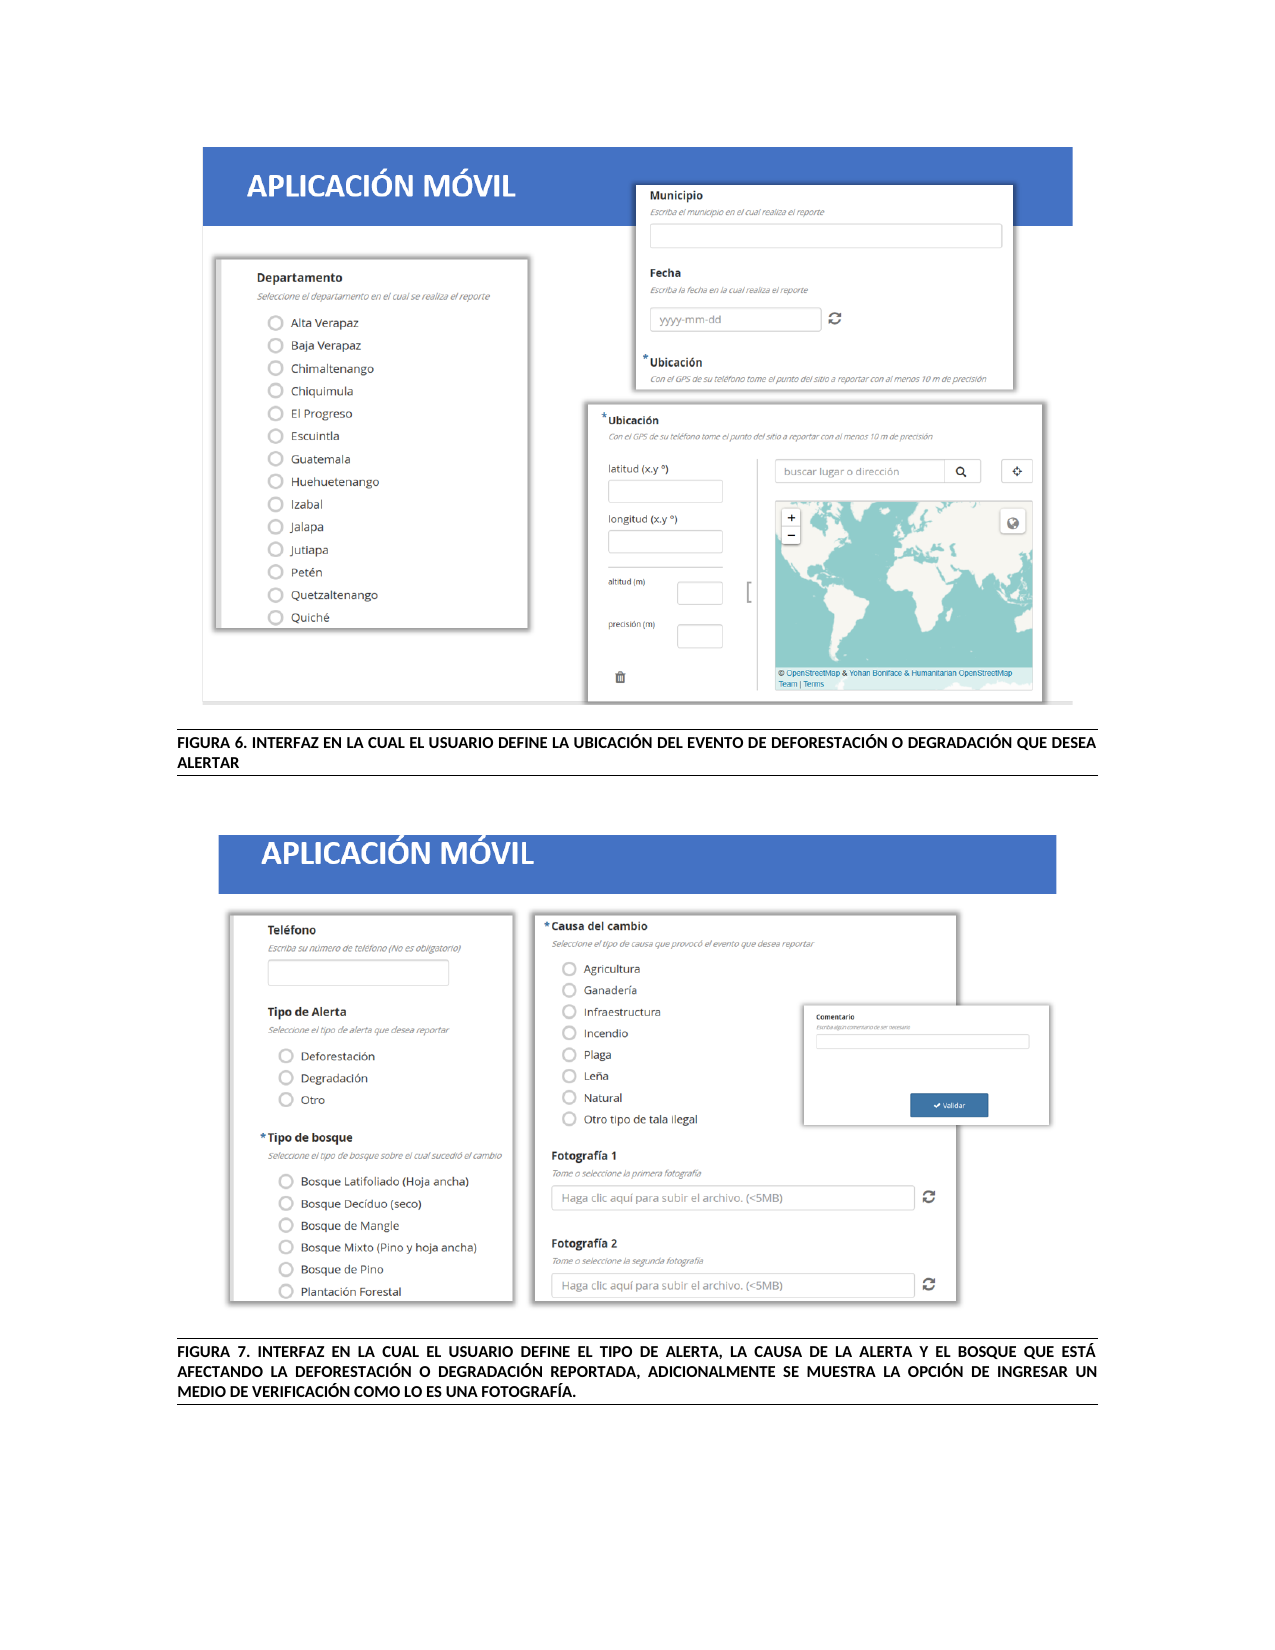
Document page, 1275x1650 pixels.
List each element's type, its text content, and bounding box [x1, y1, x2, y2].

text Figura 6. Interfaz en la cual el usuario define la ubicación del evento de deforestación o degradación que desea alertar [177, 730, 1098, 775]
picture [202, 147, 1073, 705]
picture [218, 835, 1057, 1314]
text Figura 7. Interfaz en la cual el usuario define el tipo de alerta, la causa de la alerta y el bosque que está afectando la deforestación o degradación reportada, adicionalmente se muestra la opción de ingresar un medio de verificación como lo es una fotografía. [177, 1339, 1098, 1404]
